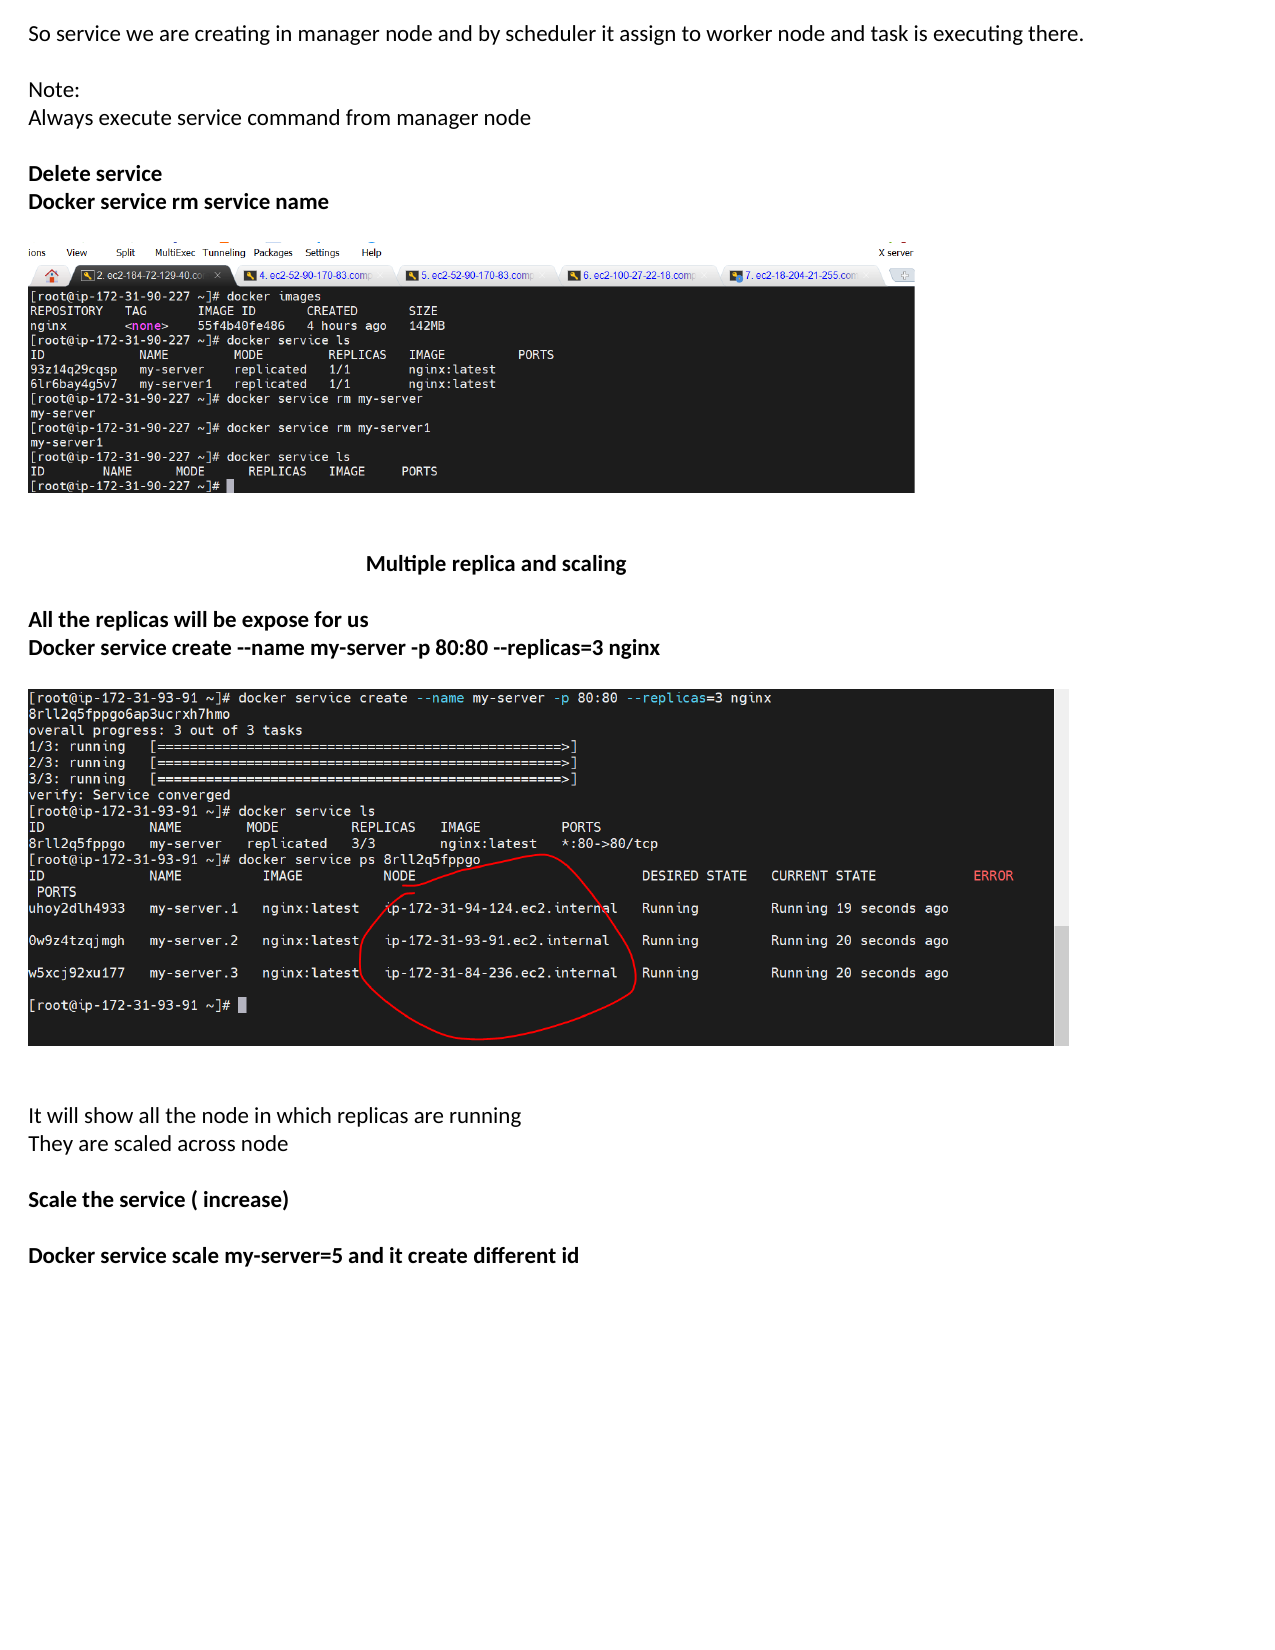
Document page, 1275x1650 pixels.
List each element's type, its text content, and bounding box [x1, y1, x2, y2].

text Docker service rm service name [28, 187, 1247, 215]
text Docker service create --name my-server -p 80:80 --replicas=3 nginx [28, 633, 1247, 661]
text Multiple replica and scaling [366, 549, 1247, 577]
text They are scaled across node [28, 1129, 1247, 1157]
text It will show all the node in which replicas are running [28, 1101, 1247, 1129]
picture [28, 689, 1069, 1046]
picture [28, 242, 915, 493]
text Scale the service ( increase) [28, 1185, 1247, 1213]
text Delete service [28, 159, 1247, 187]
text Always execute service command from manager node [28, 103, 1247, 131]
text Note: [28, 75, 1247, 103]
text All the replicas will be expose for us [28, 605, 1247, 633]
text So service we are creating in manager node and by scheduler it assign to worker node and task is executing there. [28, 19, 1247, 47]
text Docker service scale my-server=5 and it create different id [28, 1241, 1247, 1269]
